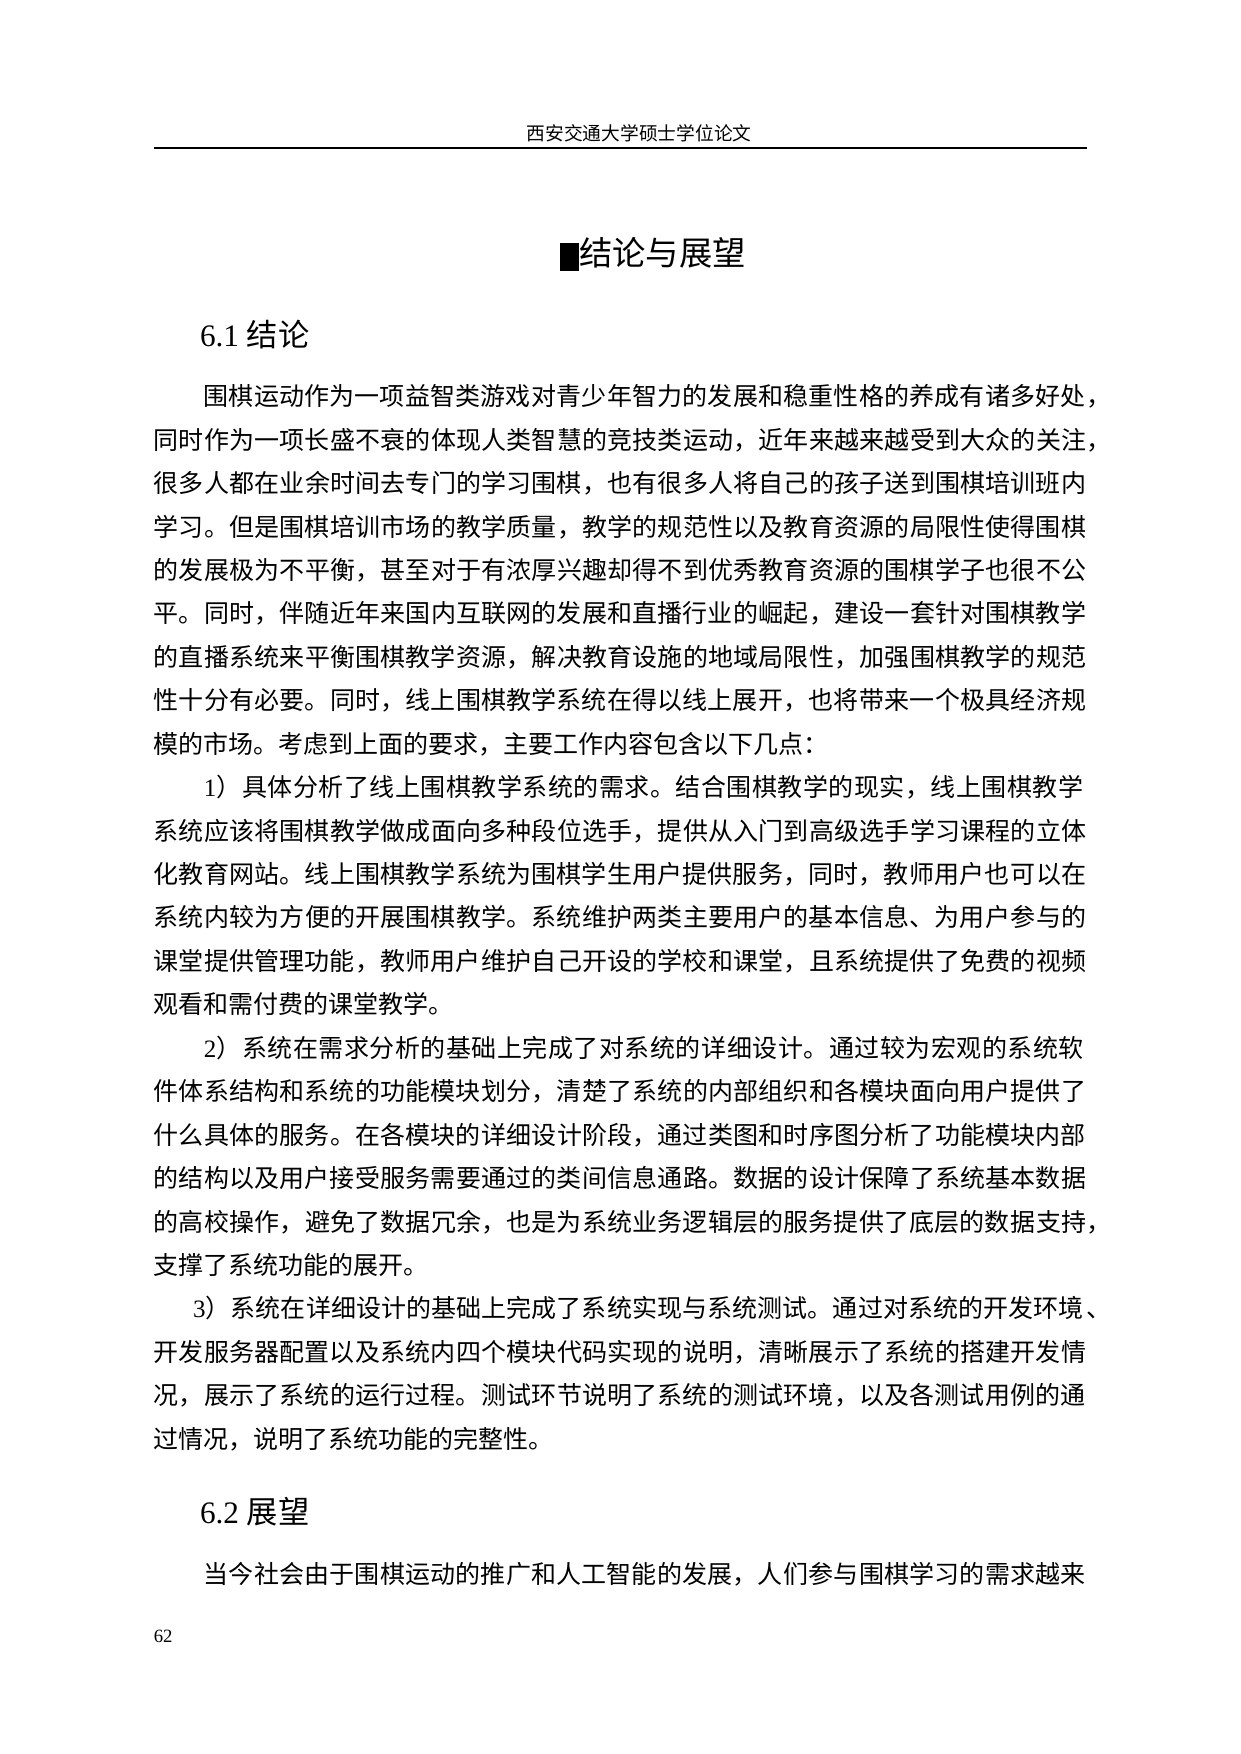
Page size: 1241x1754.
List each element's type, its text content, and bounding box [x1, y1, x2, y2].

subtitle 展望 [200, 1488, 1087, 1533]
text 3）系统在详细设计的基础上完成了系统实现与系统测试。通过对系统的开发环境、开发服务器配置以及系统内四个模块代码实现的说明，清晰展示了系统的搭建开发情况，展示了系统的运行过程。测试环节说明了系统的测试环境，以及各测试用例的通过情况，说明了系统功能的完整性。 [153, 1289, 1087, 1455]
subtitle 结论 [200, 310, 1087, 355]
subtitle 结论与展望 [219, 227, 1087, 275]
text 1）具体分析了线上围棋教学系统的需求。结合围棋教学的现实，线上围棋教学系统应该将围棋教学做成面向多种段位选手，提供从入门到高级选手学习课程的立体化教育网站。线上围棋教学系统为围棋学生用户提供服务，同时，教师用户也可以在系统内较为方便的开展围棋教学。系统维护两类主要用户的基本信息、为用户参与的课堂提供管理功能，教师用户维护自己开设的学校和课堂，且系统提供了免费的视频观看和需付费的课堂教学。 [153, 768, 1087, 1021]
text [153, 1554, 1087, 1591]
text 2）系统在需求分析的基础上完成了对系统的详细设计。通过较为宏观的系统软件体系结构和系统的功能模块划分，清楚了系统的内部组织和各模块面向用户提供了什么具体的服务。在各模块的详细设计阶段，通过类图和时序图分析了功能模块内部的结构以及用户接受服务需要通过的类间信息通路。数据的设计保障了系统基本数据的高校操作，避免了数据冗余，也是为系统业务逻辑层的服务提供了底层的数据支持，支撑了系统功能的展开。 [153, 1028, 1087, 1282]
text 围棋运动作为一项益智类游戏对青少年智力的发展和稳重性格的养成有诸多好处，同时作为一项长盛不衰的体现人类智慧的竞技类运动，近年来越来越受到大众的关注，很多人都在业余时间去专门的学习围棋，也有很多人将自己的孩子送到围棋培训班内学习。但是围棋培训市场的教学质量，教学的规范性以及教育资源的局限性使得围棋的发展极为不平衡，甚至对于有浓厚兴趣却得不到优秀教育资源的围棋学子也很不公平。同时，伴随近年来国内互联网的发展和直播行业的崛起，建设一套针对围棋教学的直播系统来平衡围棋教学资源，解决教育设施的地域局限性，加强围棋教学的规范性十分有必要。同时，线上围棋教学系统在得以线上展开，也将带来一个极具经济规模的市场。考虑到上面的要求，主要工作内容包含以下几点： [153, 377, 1087, 760]
